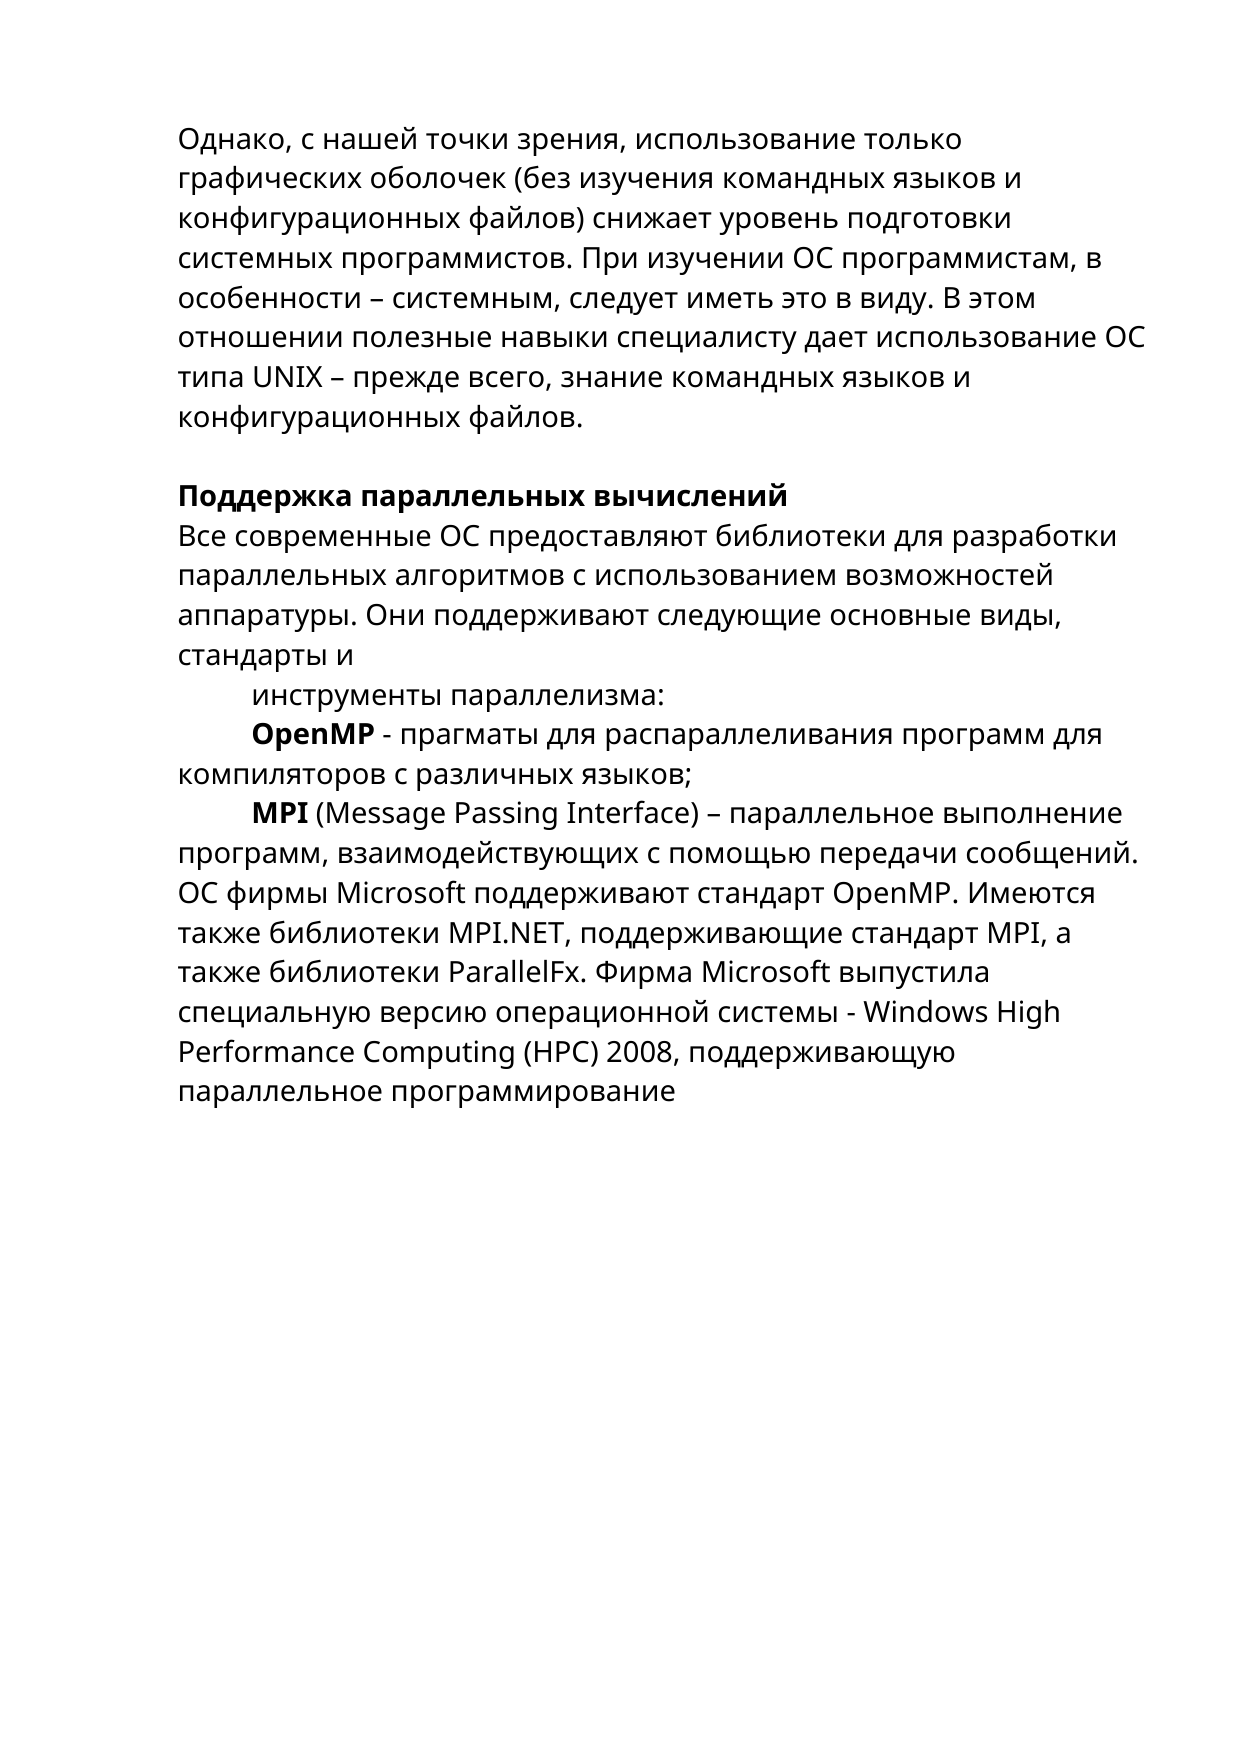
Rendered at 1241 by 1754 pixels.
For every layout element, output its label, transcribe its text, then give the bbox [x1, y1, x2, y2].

text MPI (Message Passing Interface) – параллельное выполнение программ, взаимодействующих с помощью передачи сообщений. [177, 793, 1152, 872]
text Поддержка параллельных вычислений [177, 475, 1152, 515]
text Все современные ОС предоставляют библиотеки для разработки параллельных алгоритмов с использованием возможностей аппаратуры. Они поддерживают следующие основные виды, стандарты и [177, 515, 1152, 674]
text инструменты параллелизма: [177, 674, 1152, 713]
text OpenMP - прагматы для распараллеливания программ для компиляторов с различных языков; [177, 713, 1152, 793]
text ОС фирмы Microsoft поддерживают стандарт OpenMP. Имеются также библиотеки MPI.NET, поддерживающие стандарт MPI, а также библиотеки ParallelFx. Фирма Microsoft выпустила специальную версию операционной системы - Windows High Performance Computing (HPC) 2008, поддерживающую параллельное программирование [177, 872, 1152, 1110]
text Однако, с нашей точки зрения, использование только графических оболочек (без изучения командных языков и конфигурационных файлов) снижает уровень подготовки системных программистов. При изучении ОС программистам, в особенности – системным, следует иметь это в виду. В этом отношении полезные навыки специалисту дает использование ОС типа UNIX – прежде всего, знание командных языков и конфигурационных файлов. [177, 118, 1152, 436]
